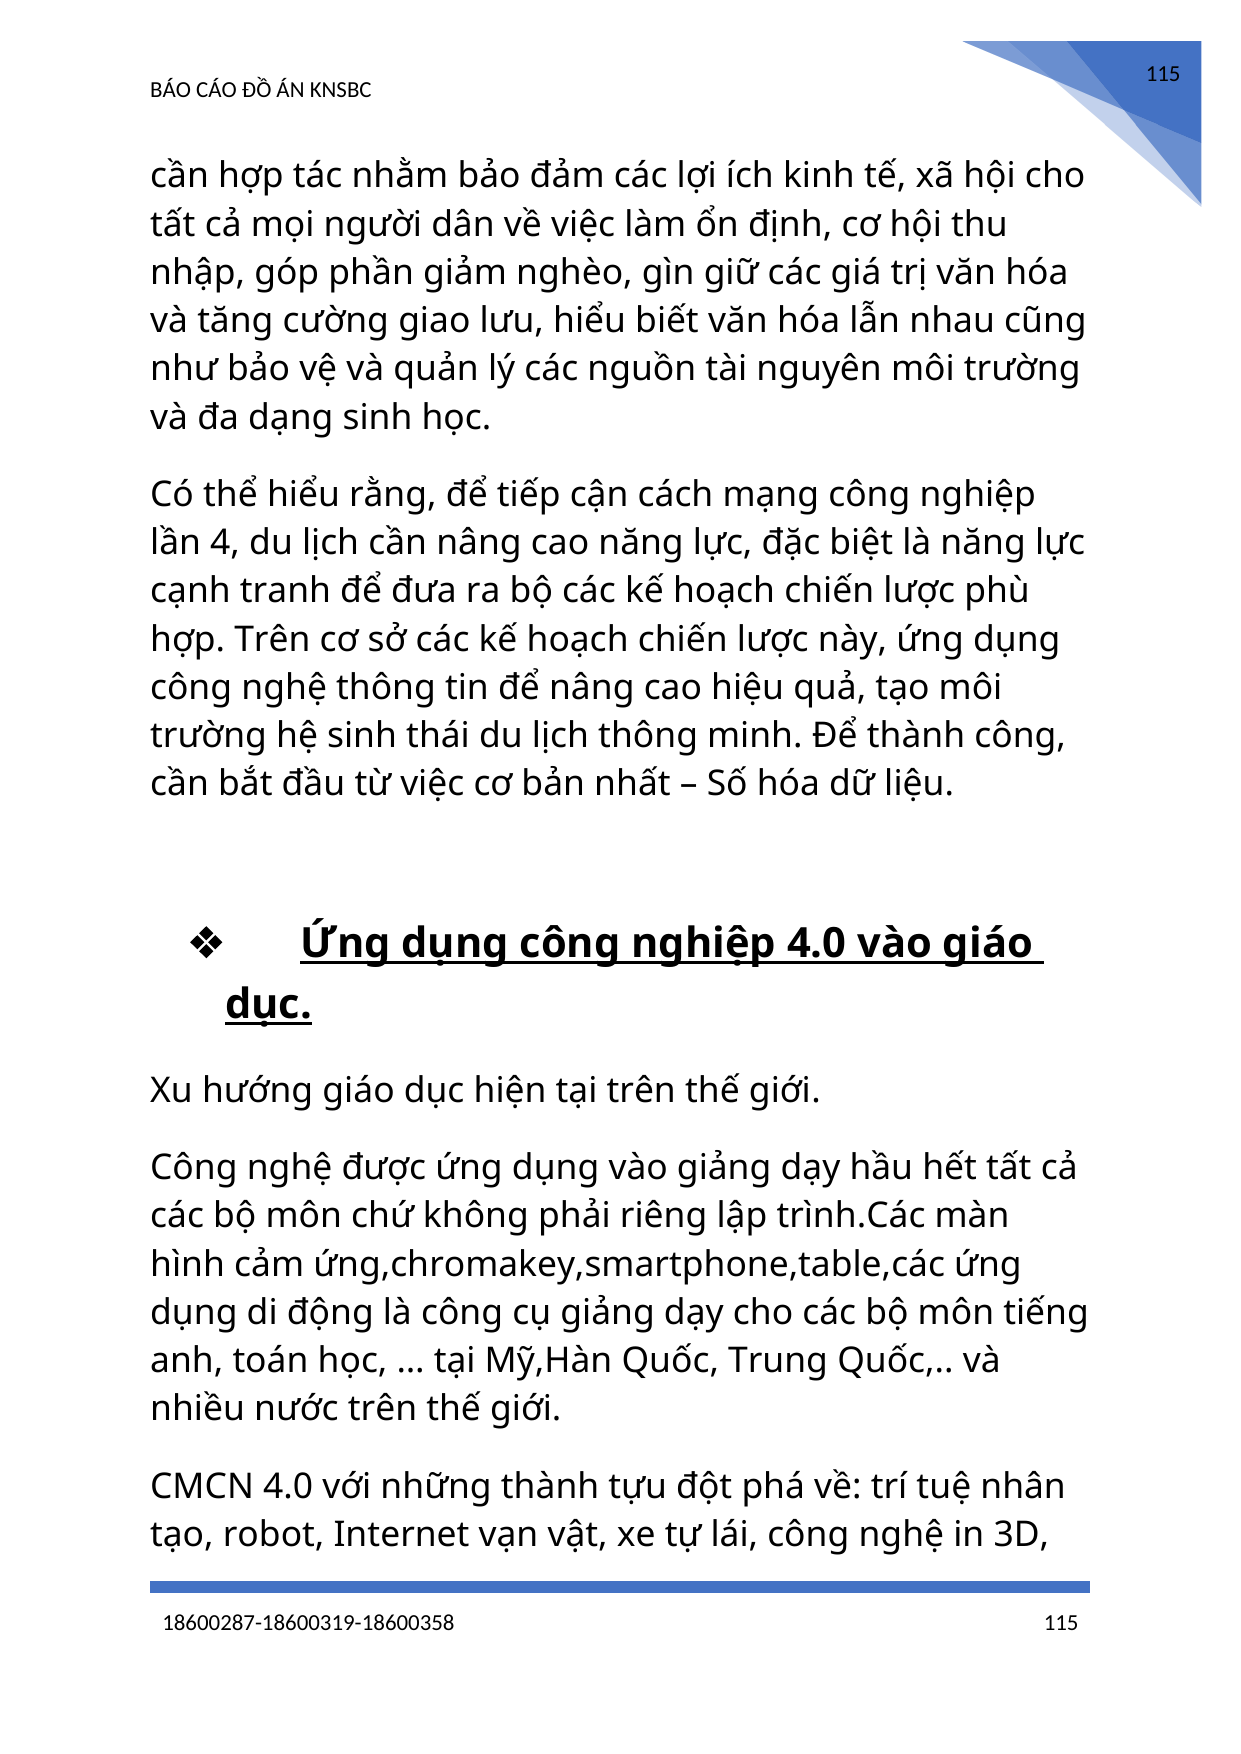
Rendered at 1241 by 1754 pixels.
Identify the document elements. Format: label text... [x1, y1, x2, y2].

text Công nghệ được ứng dụng vào giảng dạy hầu hết tất cả các bộ môn chứ không phải riêng lập trình.Các màn hình cảm ứng,chromakey,smartphone,table,các ứng dụng di động là công cụ giảng dạy cho các bộ môn tiếng anh, toán học, … tại Mỹ,Hàn Quốc, Trung Quốc,.. và nhiều nước trên thế giới. [150, 1142, 1090, 1431]
picture [962, 41, 1202, 207]
list Ứng dụng công nghiệp 4.0 vào giáo dục. [187, 913, 1090, 1031]
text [150, 1460, 1090, 1557]
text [150, 150, 1090, 439]
text Xu hướng giáo dục hiện tại trên thế giới. [150, 1064, 1090, 1113]
text Có thể hiểu rằng, để tiếp cận cách mạng công nghiệp lần 4, du lịch cần nâng cao năng lực, đặc biệt là năng lực cạnh tranh để đưa ra bộ các kế hoạch chiến lược phù hợp. Trên cơ sở các kế hoạch chiến lược này, ứng dụng công nghệ thông tin để nâng cao hiệu quả, tạo môi trường hệ sinh thái du lịch thông minh. Để thành công, cần bắt đầu từ việc cơ bản nhất – Số hóa dữ liệu. [150, 468, 1090, 806]
